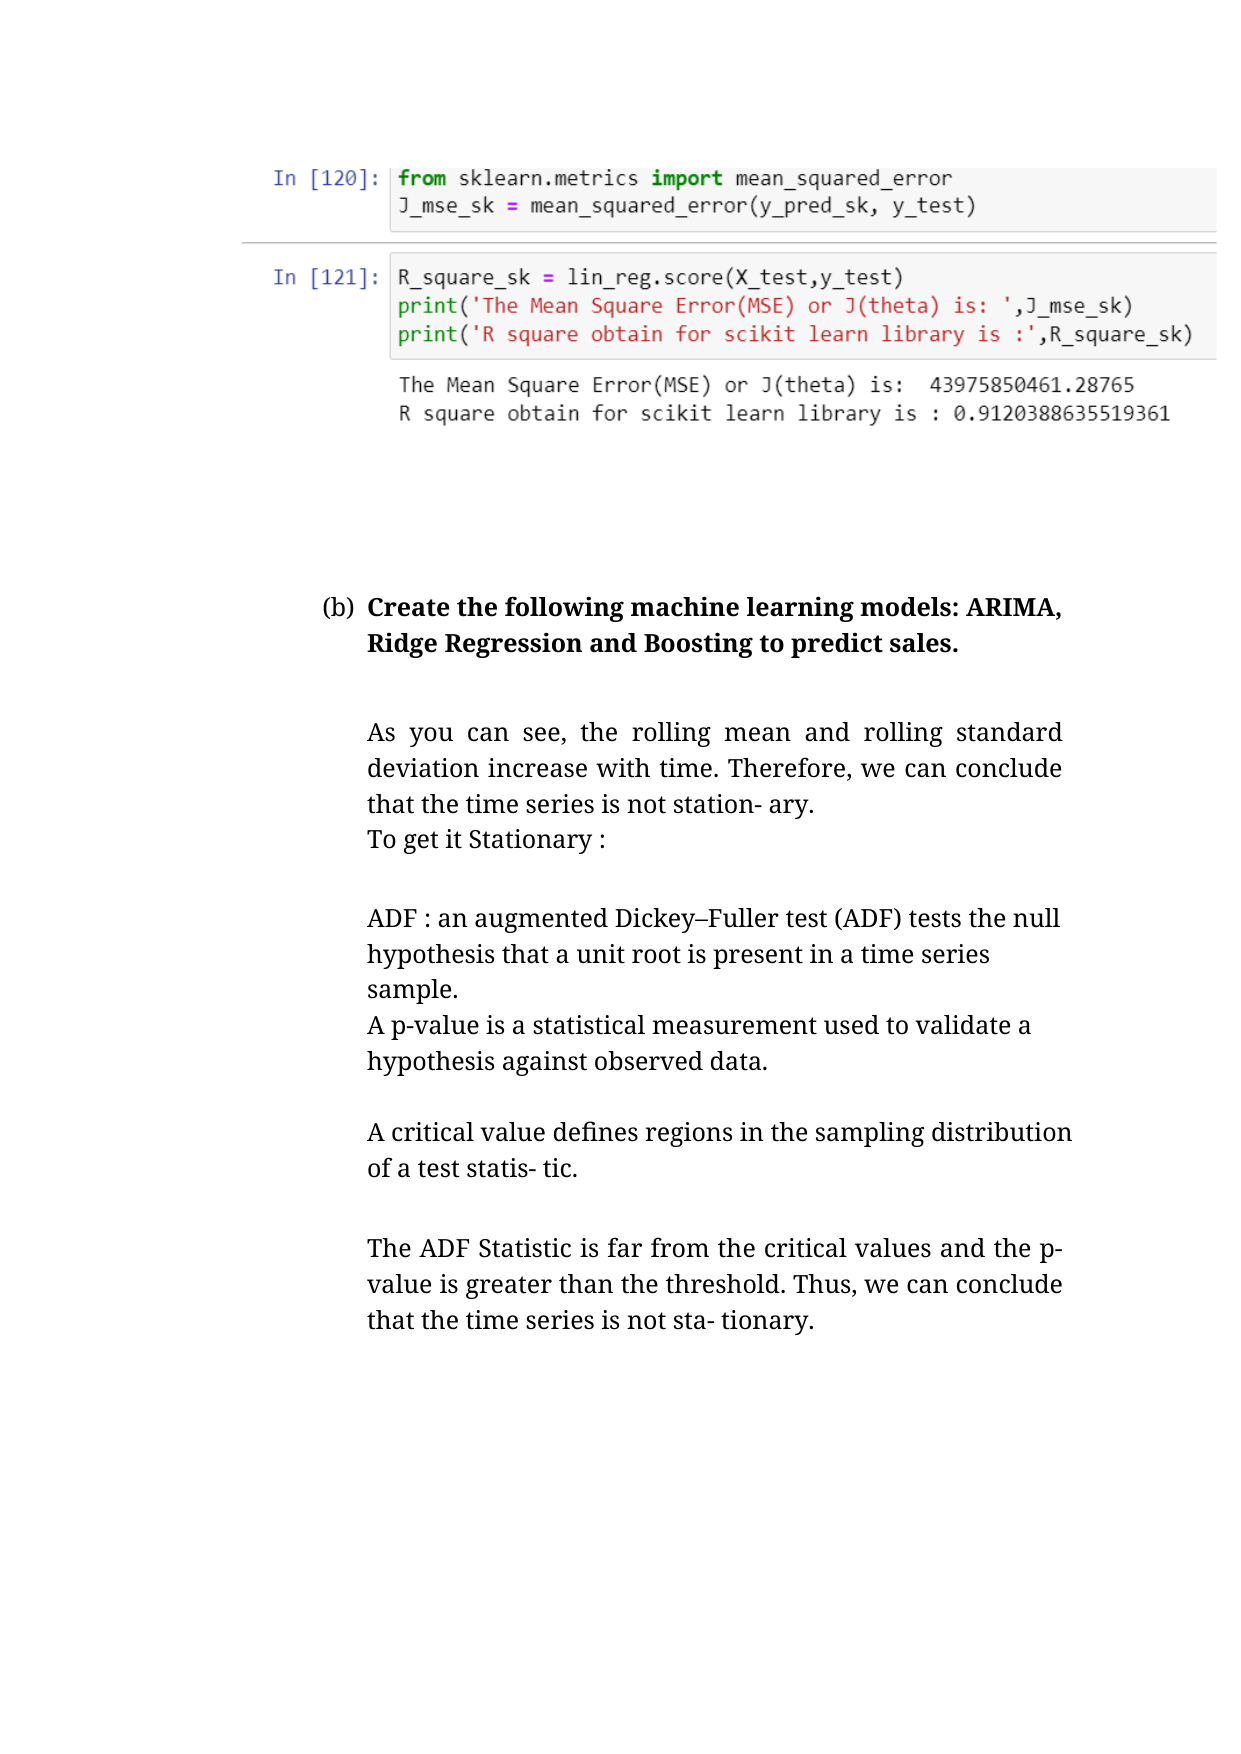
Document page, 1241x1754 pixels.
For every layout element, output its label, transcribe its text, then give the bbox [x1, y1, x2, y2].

picture [241, 168, 1217, 438]
text The ADF Statistic is far from the critical values and the p-value is greater than the threshold. Thus, we can conclude that the time series is not sta- tionary. [367, 1231, 1063, 1336]
text A p-value is a statistical measurement used to validate a hypothesis against observed data. [367, 1008, 1074, 1078]
list Create the following machine learning models: ARIMA, Ridge Regression and Boosting to predict sales. [322, 590, 1063, 660]
text As you can see, the rolling mean and rolling standard deviation increase with time. Therefore, we can conclude that the time series is not station- ary. [367, 715, 1063, 821]
text ADF : an augmented Dickey–Fuller test (ADF) tests the null hypothesis that a unit root is present in a time series sample. [367, 901, 1074, 1006]
text A critical value defines regions in the sampling distribution of a test statis- tic. [367, 1115, 1074, 1185]
text To get it Stationary : [367, 822, 1201, 856]
